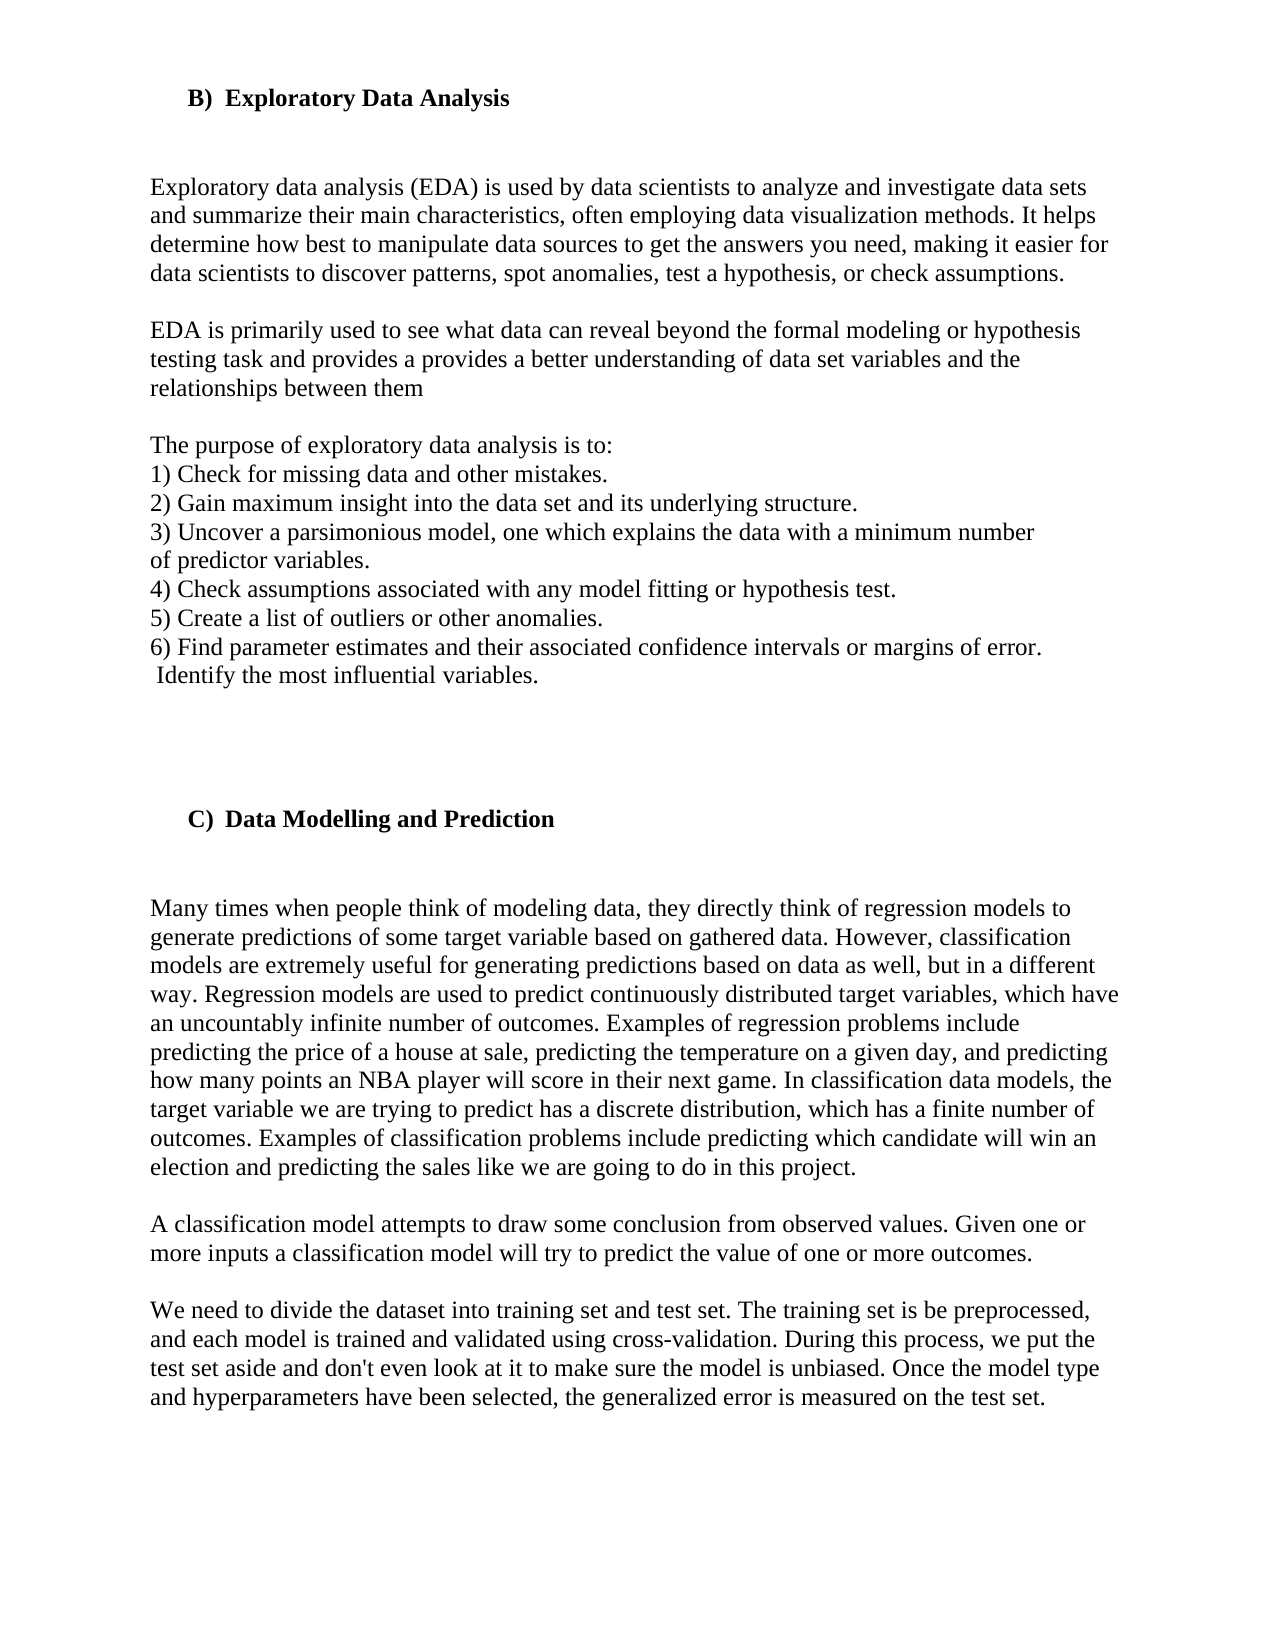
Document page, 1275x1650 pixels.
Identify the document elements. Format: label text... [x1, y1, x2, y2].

text 4) Check assumptions associated with any model fitting or hypothesis test. [150, 574, 1125, 603]
text 5) Create a list of outliers or other anomalies. [150, 603, 1125, 632]
list Data Modelling and Prediction [187, 804, 1125, 833]
text 6) Find parameter estimates and their associated confidence intervals or margins of error. [150, 632, 1125, 661]
text Many times when people think of modeling data, they directly think of regression models to generate predictions of some target variable based on gathered data. However, classification models are extremely useful for generating predictions based on data as well, but in a different way. Regression models are used to predict continuously distributed target variables, which have an uncountably infinite number of outcomes. Examples of regression problems include predicting the price of a house at sale, predicting the temperature on a given day, and predicting how many points an NBA player will score in their next game. In classification data models, the target variable we are trying to predict has a discrete distribution, which has a finite number of outcomes. Examples of classification problems include predicting which candidate will win an election and predicting the sales like we are going to do in this project. [857, 893, 1125, 1181]
text 2) Gain maximum insight into the data set and its underlying structure. [150, 488, 1125, 517]
text Exploratory data analysis (EDA) is used by data scientists to analyze and investigate data sets and summarize their main characteristics, often employing data visualization methods. It helps determine how best to manipulate data sources to get the answers you need, making it easier for data scientists to discover patterns, spot anomalies, test a hypothesis, or check assumptions. [150, 172, 1125, 287]
text The purpose of exploratory data analysis is to: [150, 431, 1125, 459]
text Identify the most influential variables. [150, 661, 1125, 689]
text 3) Uncover a parsimonious model, one which explains the data with a minimum number of predictor variables. [150, 517, 1125, 574]
text EDA is primarily used to see what data can reveal beyond the formal modeling or hypothesis testing task and provides a provides a better understanding of data set variables and the relationships between them [150, 316, 1125, 402]
list Exploratory Data Analysis [187, 83, 1125, 112]
text 1) Check for missing data and other mistakes. [150, 459, 1125, 488]
